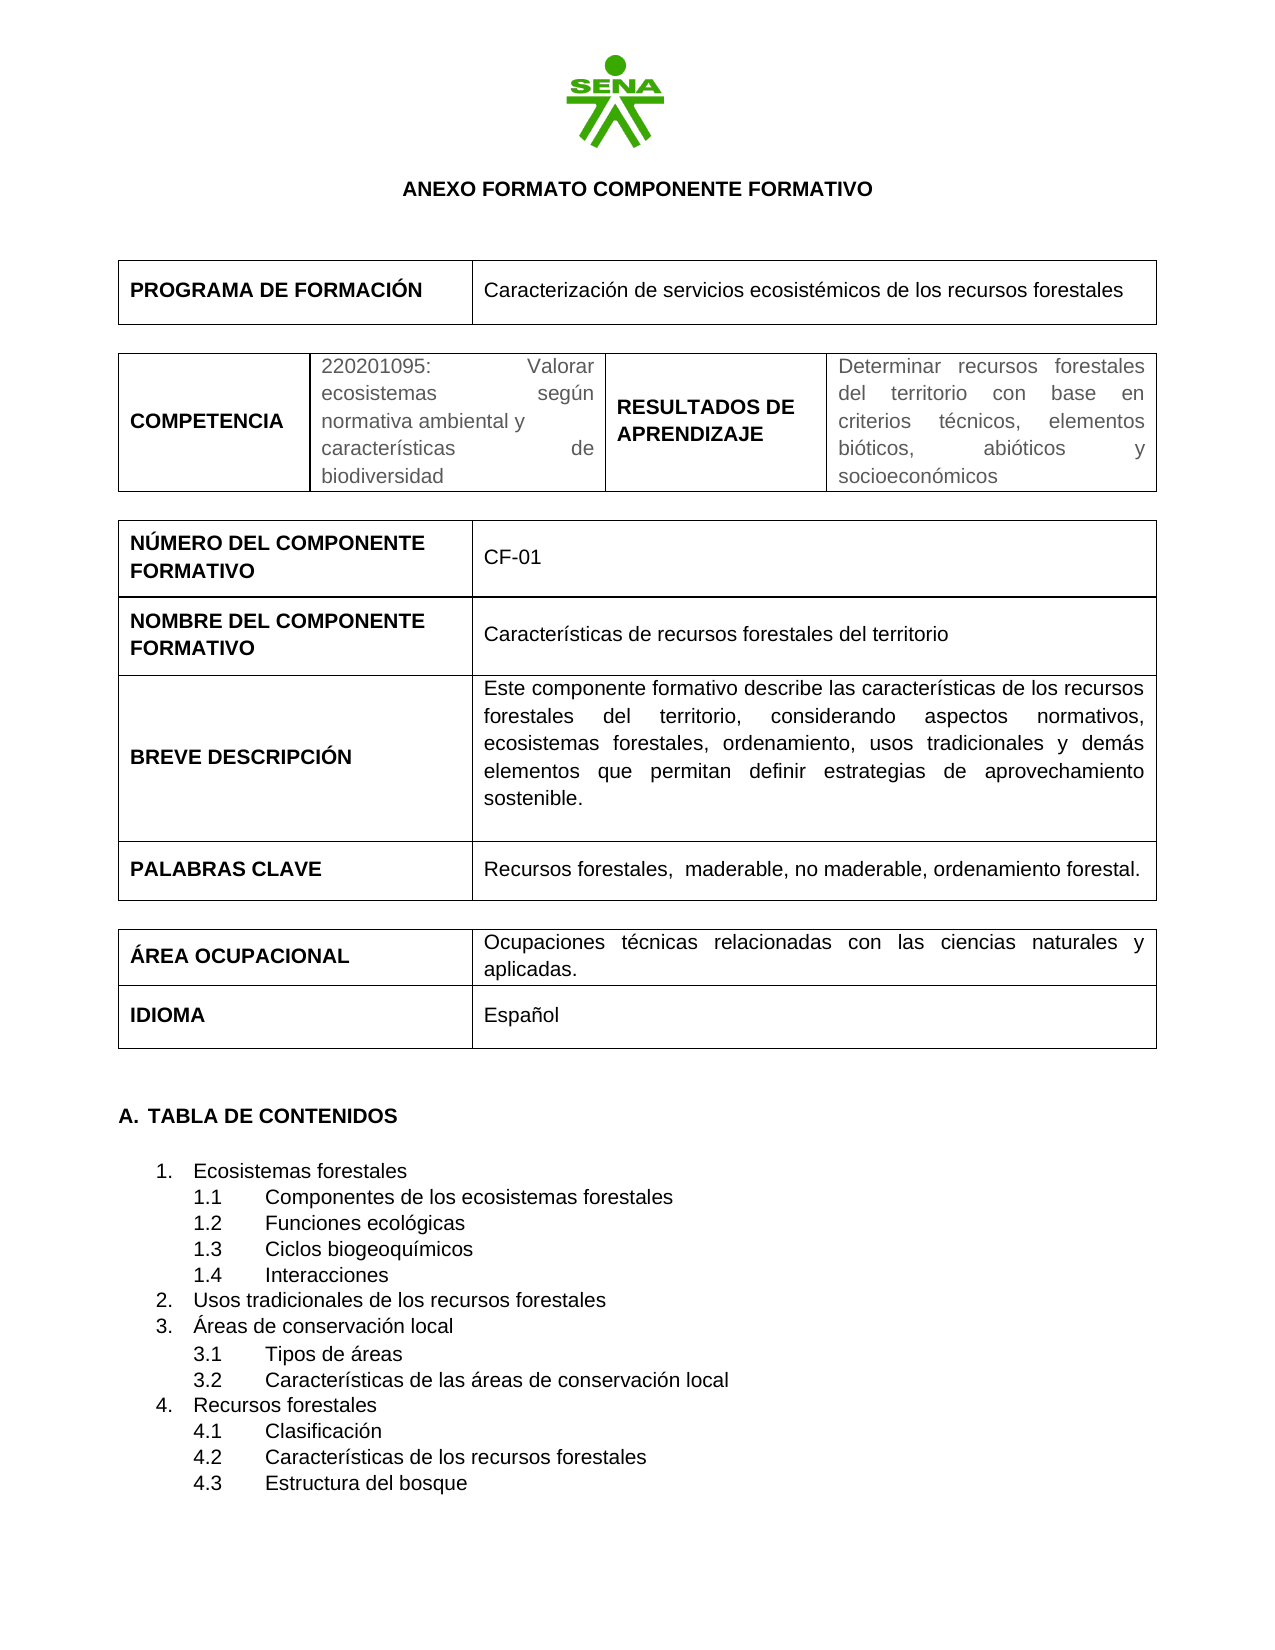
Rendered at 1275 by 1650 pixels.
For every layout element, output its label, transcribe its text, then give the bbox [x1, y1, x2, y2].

table_header Determinar recursos forestales del territorio con base en criterios técnicos, elementos bióticos, abióticos y socioeconómicos [827, 354, 1156, 491]
table_header 220201095: Valorar ecosistemas según normativa ambiental y características de biodiversidad [311, 354, 605, 491]
list Clasificación [193, 1419, 1157, 1443]
list Áreas de conservación local [156, 1314, 1157, 1338]
table_header Caracterización de servicios ecosistémicos de los recursos forestales [473, 261, 1156, 324]
table_header COMPETENCIA [119, 354, 309, 491]
list Recursos forestales [156, 1393, 1157, 1417]
table_cell PALABRAS CLAVE [119, 842, 472, 900]
table_cell BREVE DESCRIPCIÓN [119, 676, 472, 841]
list Características de las áreas de conservación local [193, 1367, 1157, 1391]
list Estructura del bosque [193, 1471, 1157, 1495]
table_header RESULTADOS DE APRENDIZAJE [606, 354, 826, 491]
list Funciones ecológicas [193, 1211, 1157, 1235]
table_header CF-01 [473, 521, 1156, 596]
list Usos tradicionales de los recursos forestales [156, 1288, 1157, 1312]
table_cell Español [473, 986, 1156, 1048]
list Componentes de los ecosistemas forestales [193, 1185, 1157, 1209]
text ANEXO FORMATO COMPONENTE FORMATIVO [118, 177, 1157, 201]
table_header NÚMERO DEL COMPONENTE FORMATIVO [119, 521, 472, 596]
list Ecosistemas forestales [156, 1159, 1157, 1183]
table_header ÁREA OCUPACIONAL [119, 930, 472, 985]
table_header PROGRAMA DE FORMACIÓN [119, 261, 472, 324]
list Tipos de áreas [193, 1342, 1157, 1366]
table_cell Características de recursos forestales del territorio [473, 598, 1156, 675]
table_cell Recursos forestales, maderable, no maderable, ordenamiento forestal. [473, 842, 1156, 900]
list Interacciones [193, 1262, 1157, 1286]
list Características de los recursos forestales [193, 1445, 1157, 1469]
list Ciclos biogeoquímicos [193, 1237, 1157, 1261]
table_header Ocupaciones técnicas relacionadas con las ciencias naturales y aplicadas. [473, 930, 1156, 985]
table_cell NOMBRE DEL COMPONENTE FORMATIVO [119, 598, 472, 675]
table_cell Este componente formativo describe las características de los recursos forestales del territorio, considerando aspectos normativos, ecosistemas forestales, ordenamiento, usos tradicionales y demás elementos que permitan definir estrategias de aprovechamiento sostenible. [473, 676, 1156, 841]
table_cell IDIOMA [119, 986, 472, 1048]
picture [566, 55, 664, 148]
list TABLA DE CONTENIDOS [118, 1104, 1157, 1128]
